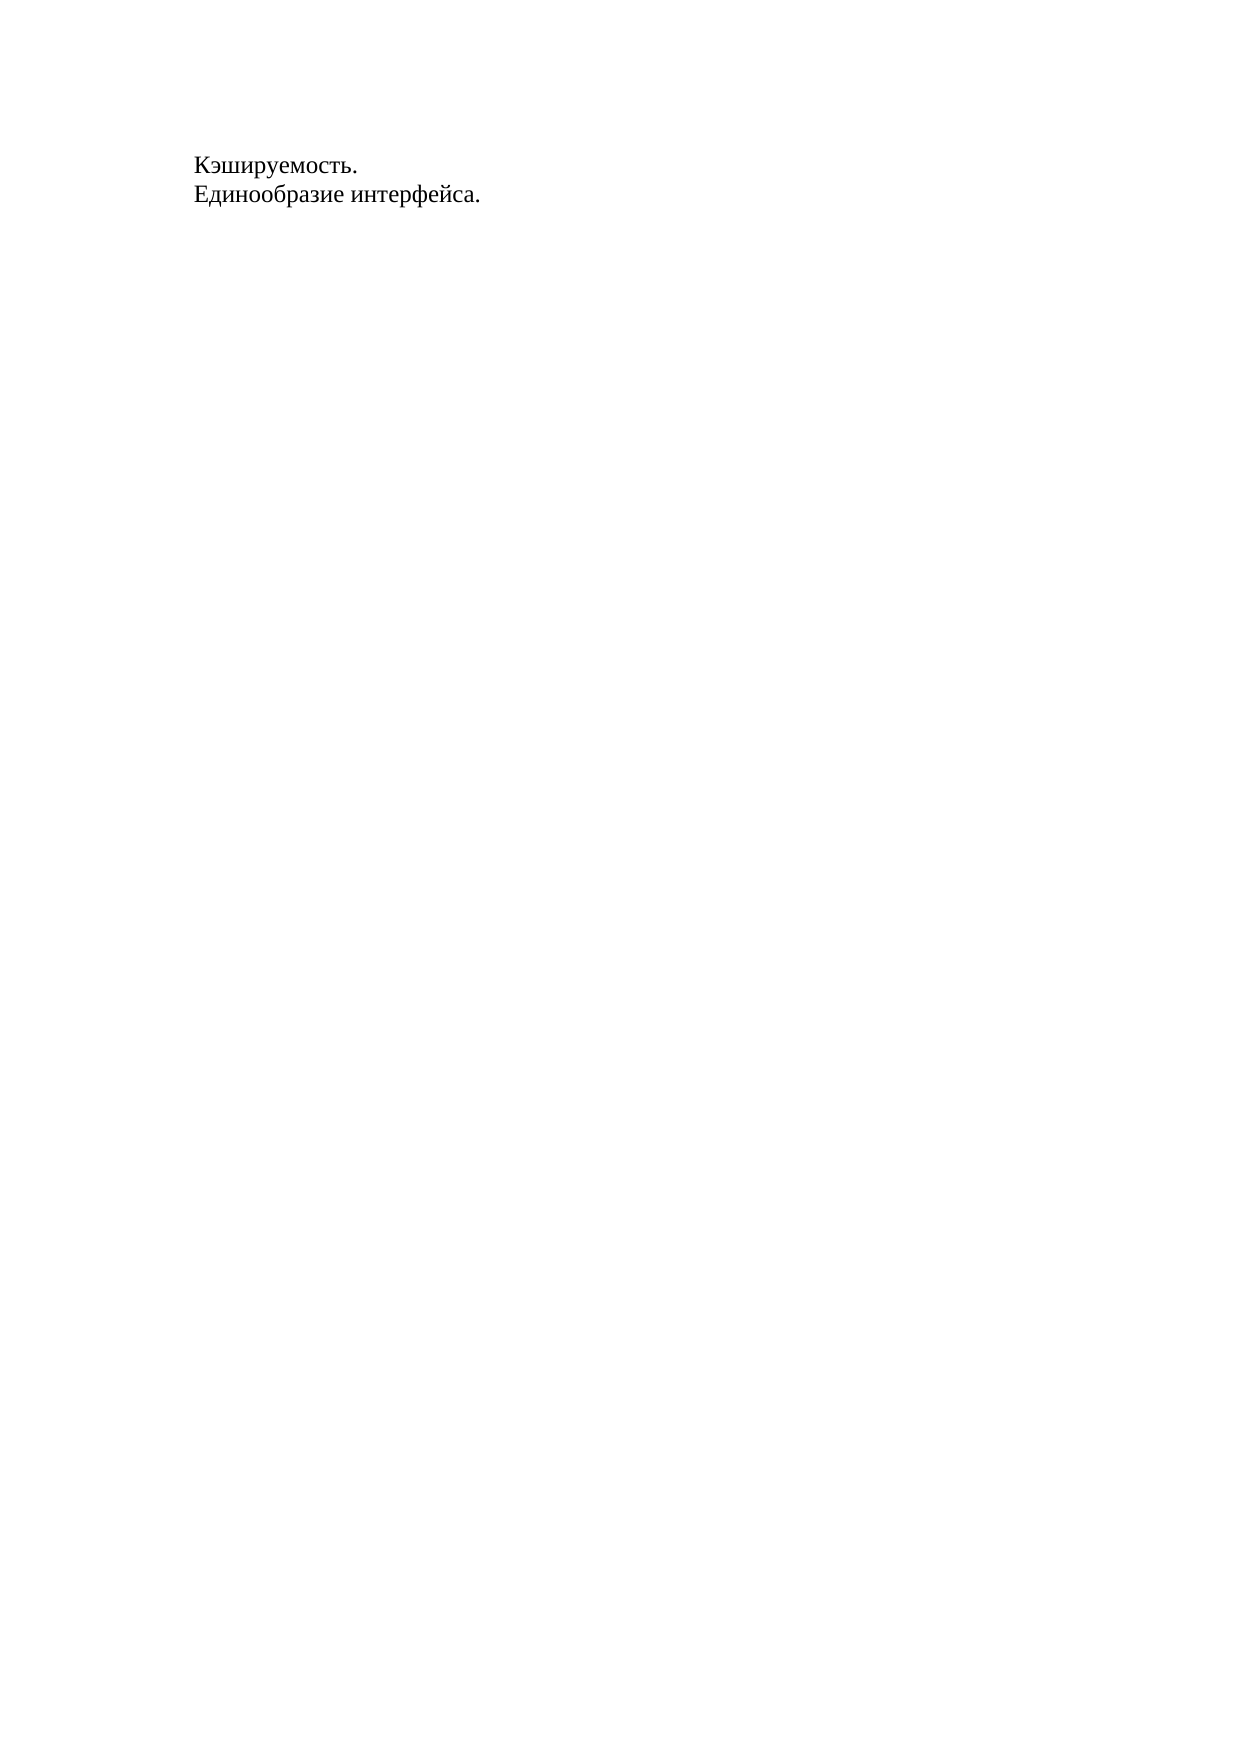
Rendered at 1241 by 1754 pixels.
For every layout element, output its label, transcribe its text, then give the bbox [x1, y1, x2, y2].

text Кэшируемость. [187, 150, 1053, 179]
text Единообразие интерфейса. [187, 179, 1053, 207]
